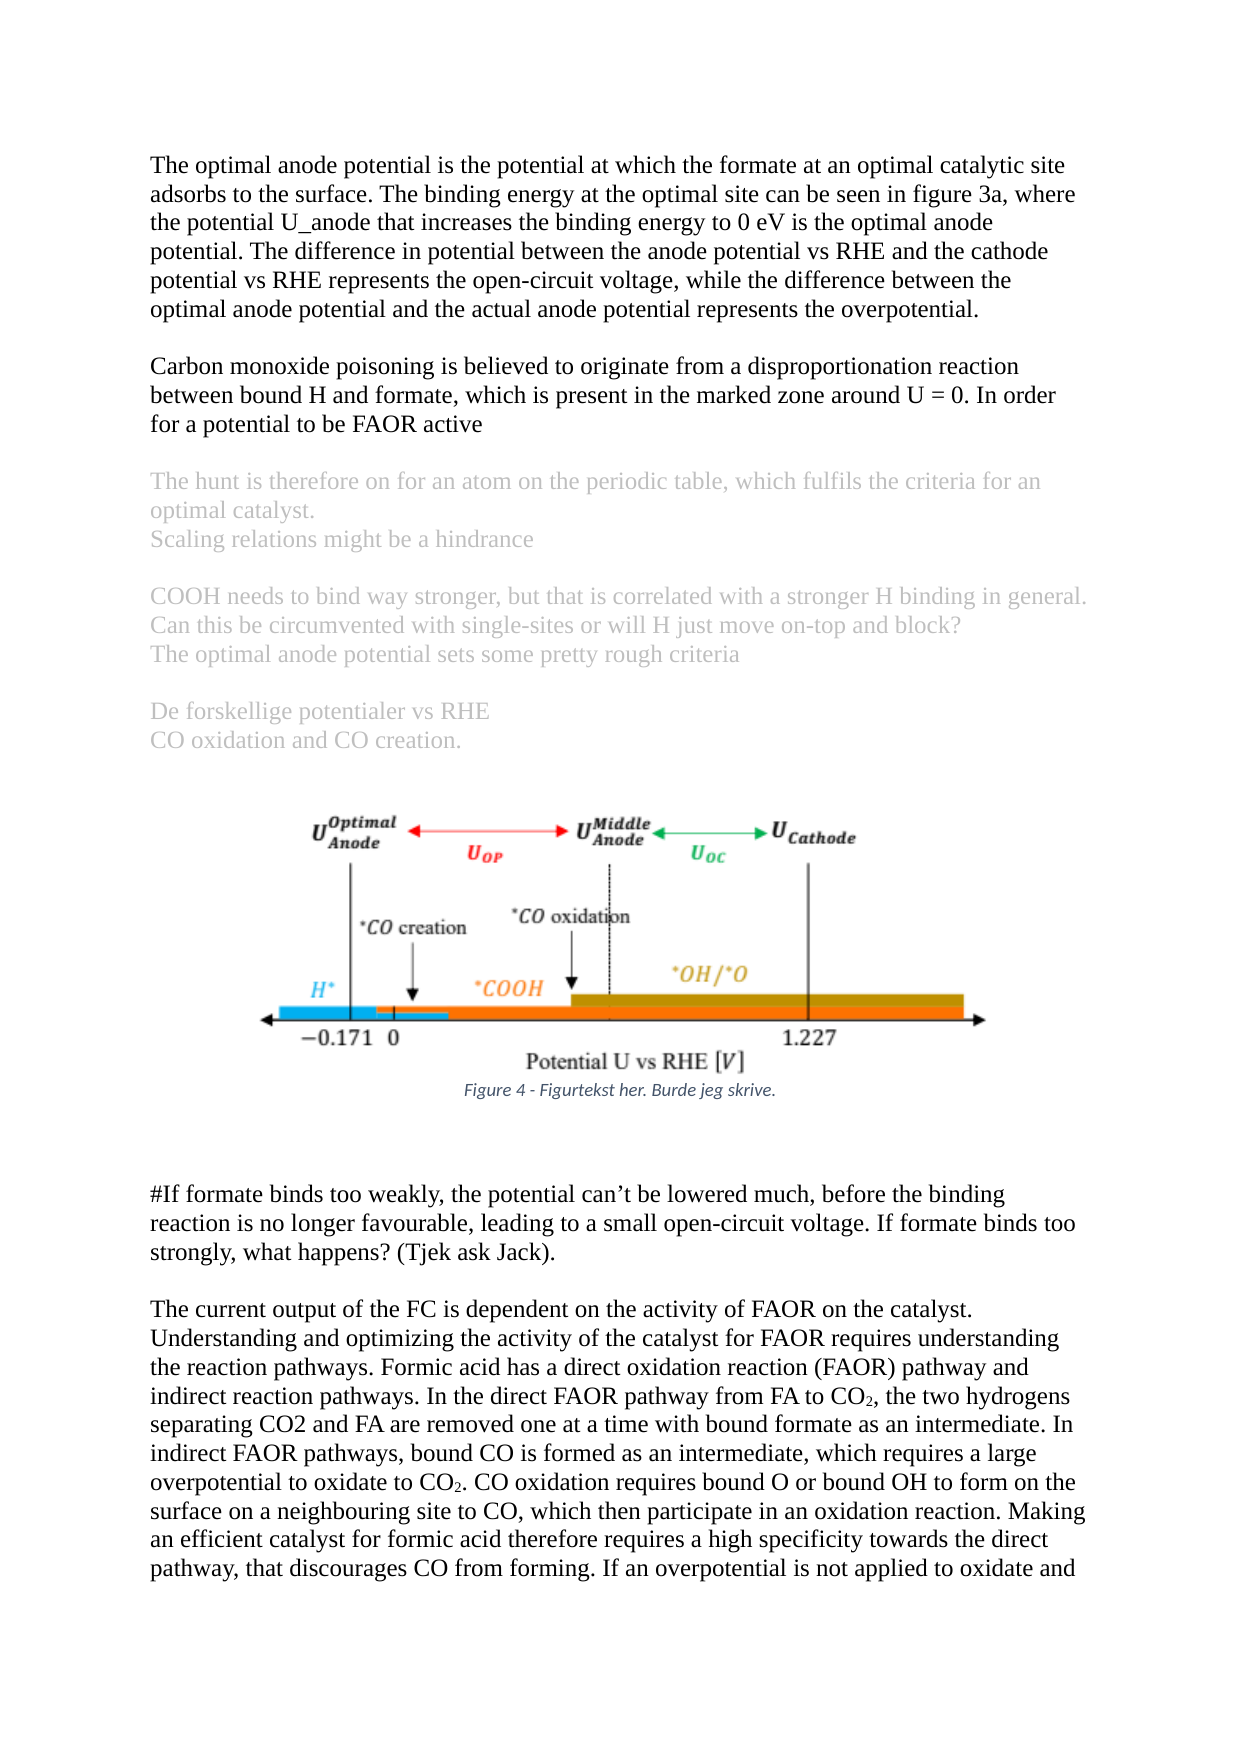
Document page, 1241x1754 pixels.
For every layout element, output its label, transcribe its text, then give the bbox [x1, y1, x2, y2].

text The optimal anode potential sets some pretty rough criteria [150, 639, 1090, 667]
text The hunt is therefore on for an atom on the periodic table, which fulfils the criteria for an optimal catalyst. [150, 466, 1090, 524]
text Figure 4 - Figurtekst her. Burde jeg skrive. [150, 1078, 1090, 1101]
text CO oxidation and CO creation. [150, 725, 1090, 754]
text #If formate binds too weakly, the potential can’t be lowered much, before the binding reaction is no longer favourable, leading to a small open-circuit voltage. If formate binds too strongly, what happens? (Tjek ask Jack). [150, 1179, 1090, 1266]
text Carbon monoxide poisoning is believed to originate from a disproportionation reaction between bound H and formate, which is present in the marked zone around U = 0. In order for a potential to be FAOR active [150, 351, 1090, 437]
text Scaling relations might be a hindrance [150, 524, 1090, 552]
text De forskellige potentialer vs RHE [150, 696, 1090, 725]
text The optimal anode potential is the potential at which the formate at an optimal catalytic site adsorbs to the surface. The binding energy at the optimal site can be seen in figure 3a, where the potential U_anode that increases the binding energy to 0 eV is the optimal anode potential. The difference in potential between the anode potential vs RHE and the cathode potential vs RHE represents the open-circuit voltage, while the difference between the optimal anode potential and the actual anode potential represents the overpotential. [150, 150, 1090, 322]
text COOH needs to bind way stronger, but that is correlated with a stronger H binding in general. Can this be circumvented with single-sites or will H just move on-top and block? [150, 581, 1090, 639]
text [150, 1294, 1090, 1582]
